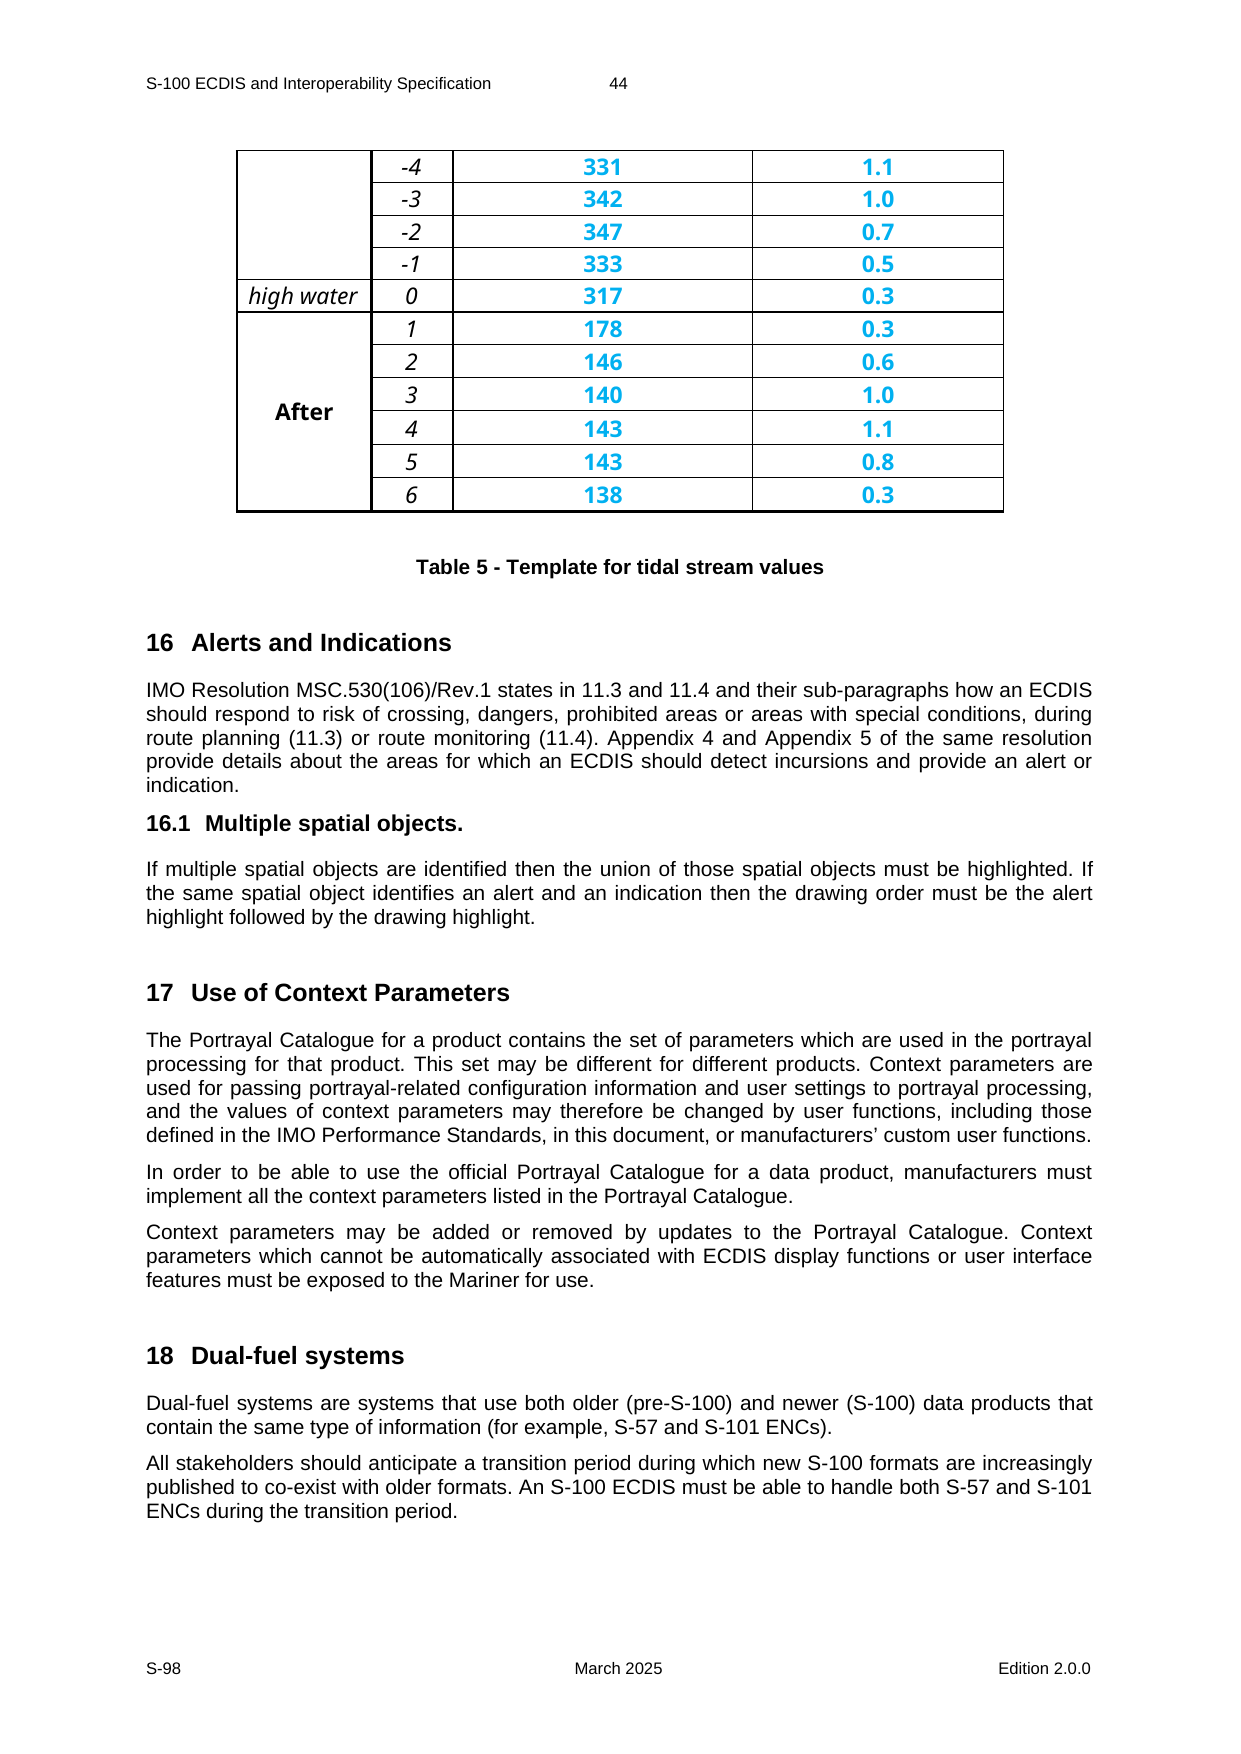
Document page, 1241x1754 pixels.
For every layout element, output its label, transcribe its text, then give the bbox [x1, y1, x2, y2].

table_cell 0.3 [753, 280, 1003, 311]
subtitle Alerts and Indications [146, 628, 1094, 657]
table_cell After [238, 313, 370, 510]
table_cell 1 [373, 313, 452, 344]
table_cell 317 [454, 280, 752, 311]
text All stakeholders should anticipate a transition period during which new S-100 formats are increasingly published to co-exist with older formats. An S-100 ECDIS must be able to handle both S-57 and S-101 ENCs during the transition period. [146, 1451, 1094, 1523]
table_cell 0.7 [753, 216, 1003, 247]
table_cell 331 [454, 151, 752, 182]
table_cell 3 [373, 378, 452, 410]
subtitle Use of Context Parameters [146, 978, 1094, 1007]
text If multiple spatial objects are identified then the union of those spatial objects must be highlighted. If the same spatial object identifies an alert and an indication then the drawing order must be the alert highlight followed by the drawing highlight. [146, 857, 1094, 929]
text Context parameters may be added or removed by updates to the Portrayal Catalogue. Context parameters which cannot be automatically associated with ECDIS display functions or user interface features must be exposed to the Mariner for use. [146, 1220, 1094, 1292]
table_cell 0.3 [753, 313, 1003, 344]
table_cell 140 [454, 378, 752, 410]
table_cell 0.8 [753, 445, 1003, 477]
table_cell 138 [454, 478, 752, 510]
text The Portrayal Catalogue for a product contains the set of parameters which are used in the portrayal processing for that product. This set may be different for different products. Context parameters are used for passing portrayal-related configuration information and user settings to portrayal processing, and the values of context parameters may therefore be changed by user functions, including those defined in the IMO Performance Standards, in this document, or manufacturers’ custom user functions. [146, 1027, 1094, 1147]
table_cell 178 [454, 313, 752, 344]
table_cell high water [238, 280, 370, 311]
table_cell -2 [373, 216, 452, 247]
text Dual-fuel systems are systems that use both older (pre-S-100) and newer (S-100) data products that contain the same type of information (for example, S-57 and S-101 ENCs). [146, 1391, 1094, 1438]
table_cell 333 [454, 248, 752, 279]
table_cell 342 [454, 183, 752, 214]
table_cell 6 [373, 478, 452, 510]
table_cell 143 [454, 445, 752, 477]
table_cell 1.0 [753, 183, 1003, 214]
table_cell 0.5 [753, 248, 1003, 279]
table_cell 1.0 [753, 378, 1003, 410]
table_cell 5 [373, 445, 452, 477]
table_cell 347 [454, 216, 752, 247]
text IMO Resolution MSC.530(106)/Rev.1 states in 11.3 and 11.4 and their sub-paragraphs how an ECDIS should respond to risk of crossing, dangers, prohibited areas or areas with special conditions, during route planning (11.3) or route monitoring (11.4). Appendix 4 and Appendix 5 of the same resolution provide details about the areas for which an ECDIS should detect incursions and provide an alert or indication. [146, 677, 1094, 797]
table_cell 0.3 [753, 478, 1003, 510]
table_cell 2 [373, 345, 452, 377]
table_cell 143 [454, 411, 752, 444]
text In order to be able to use the official Portrayal Catalogue for a data product, manufacturers must implement all the context parameters listed in the Portrayal Catalogue. [146, 1160, 1094, 1208]
table_cell 0.6 [753, 345, 1003, 377]
table_cell 1.1 [753, 151, 1003, 182]
table_cell 1.1 [753, 411, 1003, 444]
table_cell -3 [373, 183, 452, 214]
subtitle Dual-fuel systems [146, 1341, 1094, 1370]
table_cell 146 [454, 345, 752, 377]
table_cell 4 [373, 411, 452, 444]
subtitle Multiple spatial objects. [146, 810, 1094, 836]
table_cell 0 [373, 280, 452, 311]
table_cell -1 [373, 248, 452, 279]
table_cell -4 [373, 151, 452, 182]
